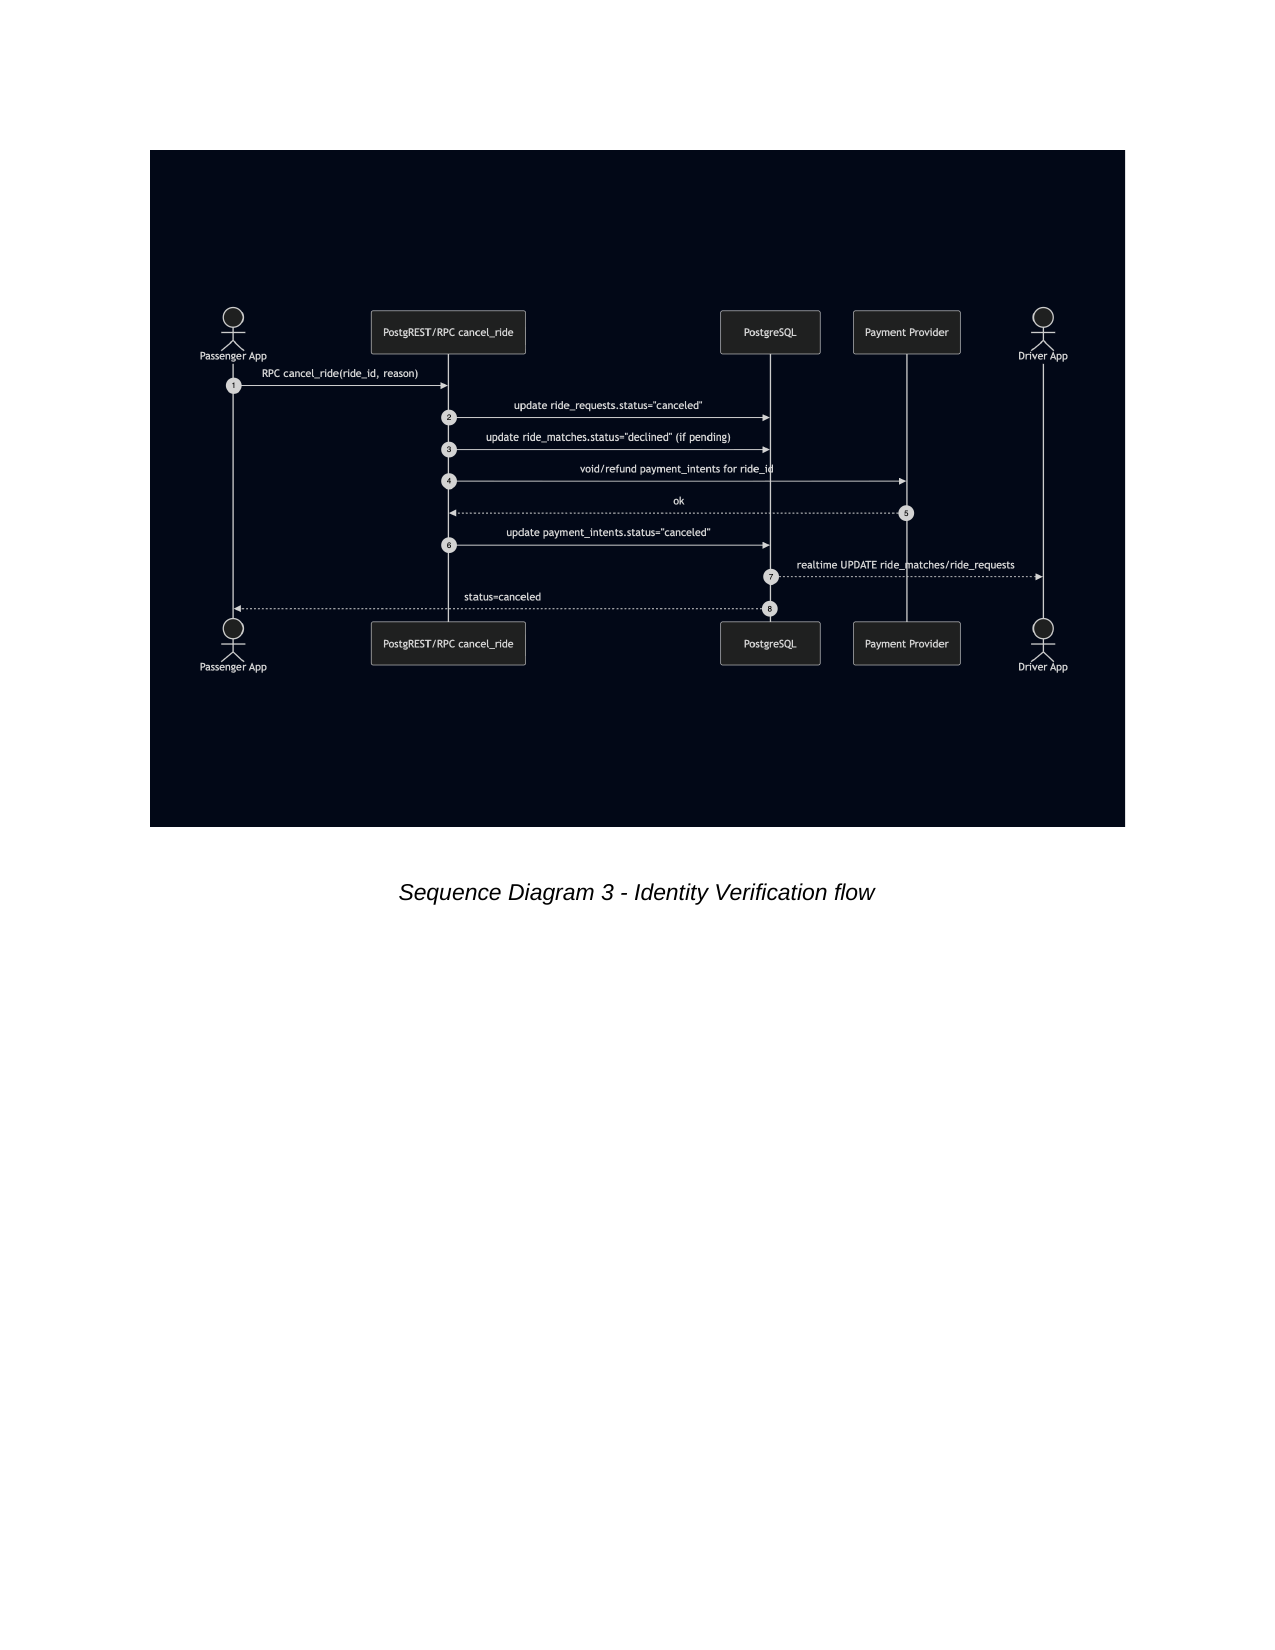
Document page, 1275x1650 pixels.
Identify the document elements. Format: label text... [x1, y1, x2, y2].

text Sequence Diagram 3 - Identity Verification flow [150, 878, 1125, 905]
picture [150, 150, 1125, 827]
